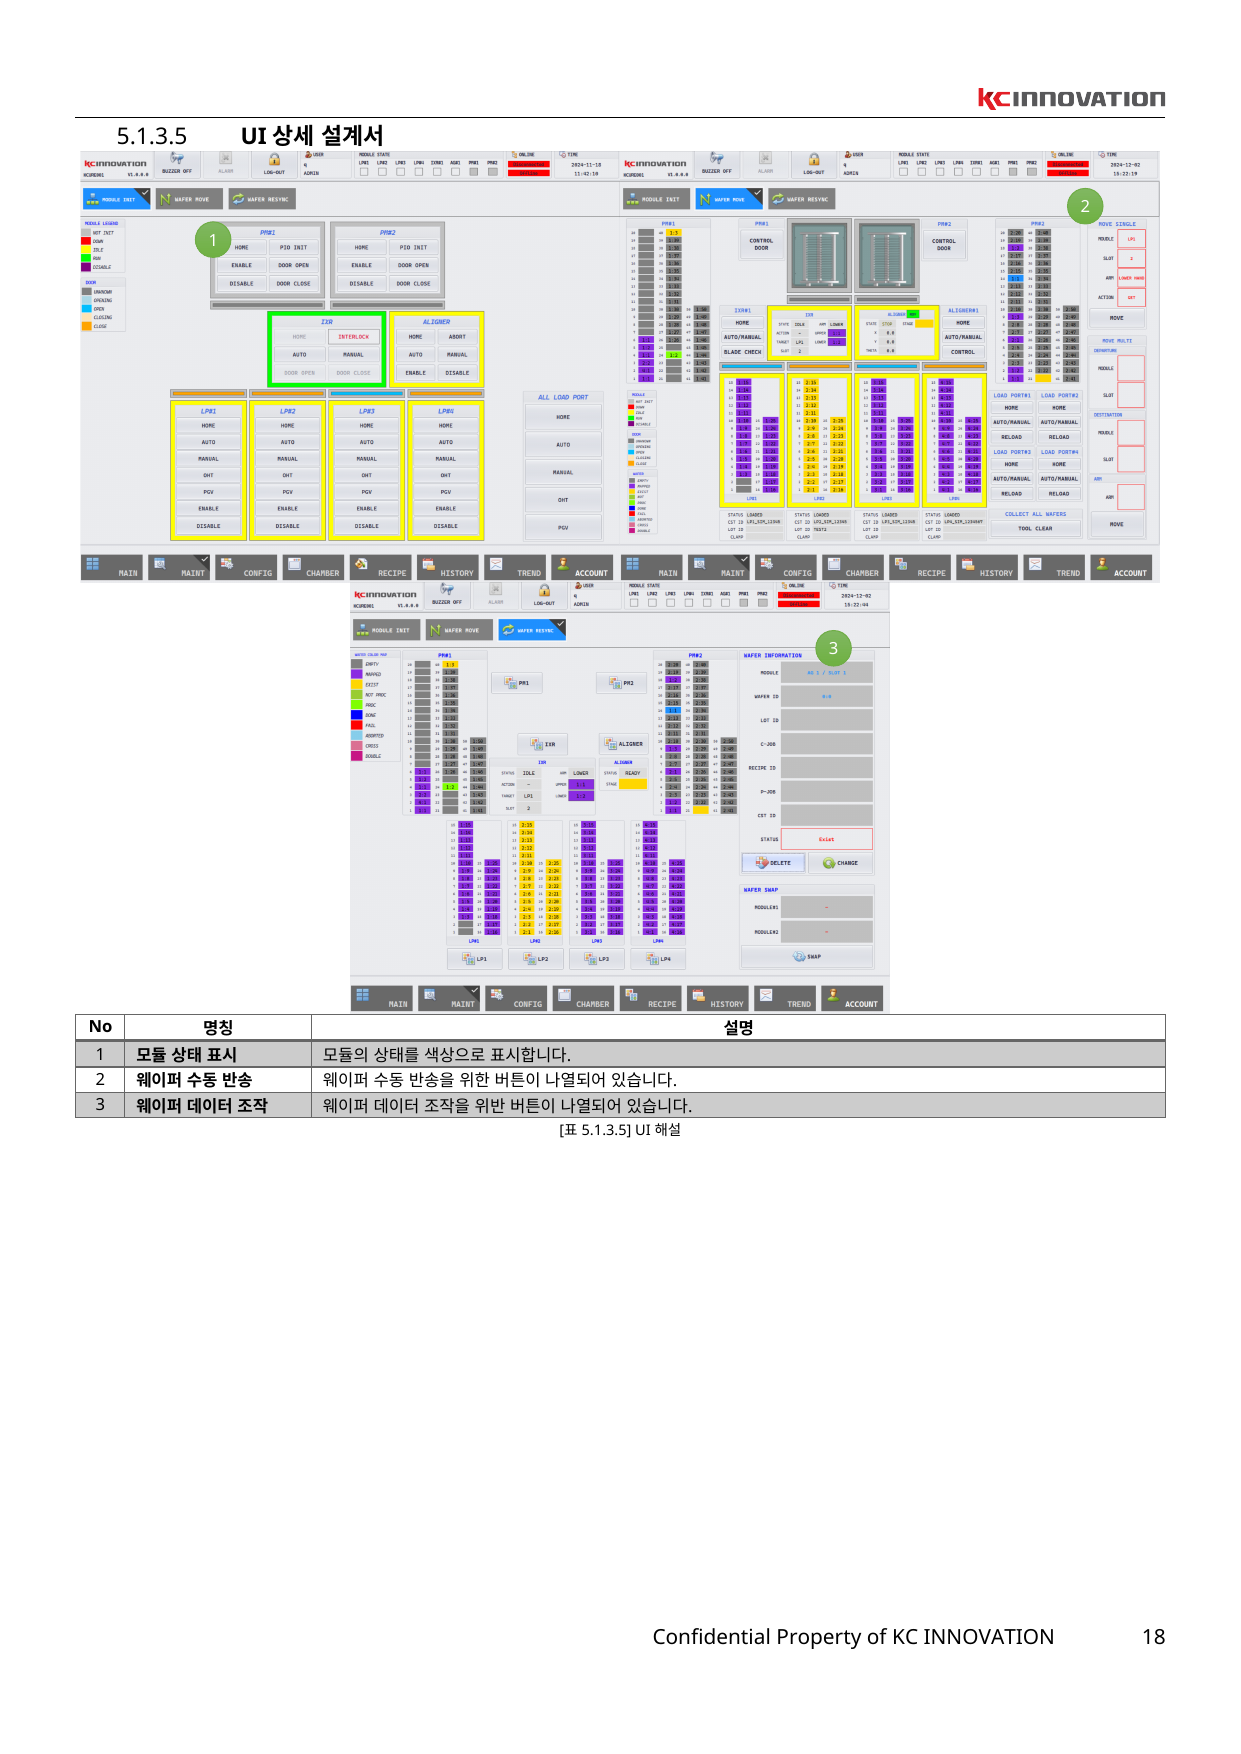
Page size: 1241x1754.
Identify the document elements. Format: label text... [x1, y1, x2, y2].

table_header 설명 [312, 1015, 1165, 1039]
table_cell 웨이퍼 수동 반송 [125, 1068, 311, 1092]
table_cell 웨이퍼 데이터 조작을 위반 버튼이 나열되어 있습니다. [312, 1093, 1165, 1117]
table_cell 웨이퍼 데이터 조작 [125, 1093, 311, 1117]
table_cell 모듈 상태 표시 [125, 1042, 311, 1066]
table_header No [76, 1015, 124, 1039]
picture [978, 88, 1166, 110]
table_cell 3 [76, 1093, 124, 1117]
picture [80, 151, 1160, 1014]
table_cell 웨이퍼 수동 반송을 위한 버튼이 나열되어 있습니다. [312, 1068, 1165, 1092]
text [표 5.1.3.5] UI 해설 [75, 1118, 1165, 1139]
subtitle UI 상세 설계서 [116, 118, 1165, 151]
table_cell 2 [76, 1068, 124, 1092]
table_header 명칭 [125, 1015, 311, 1039]
table_cell 모듈의 상태를 색상으로 표시합니다. [312, 1042, 1165, 1066]
table_cell 1 [76, 1042, 124, 1066]
